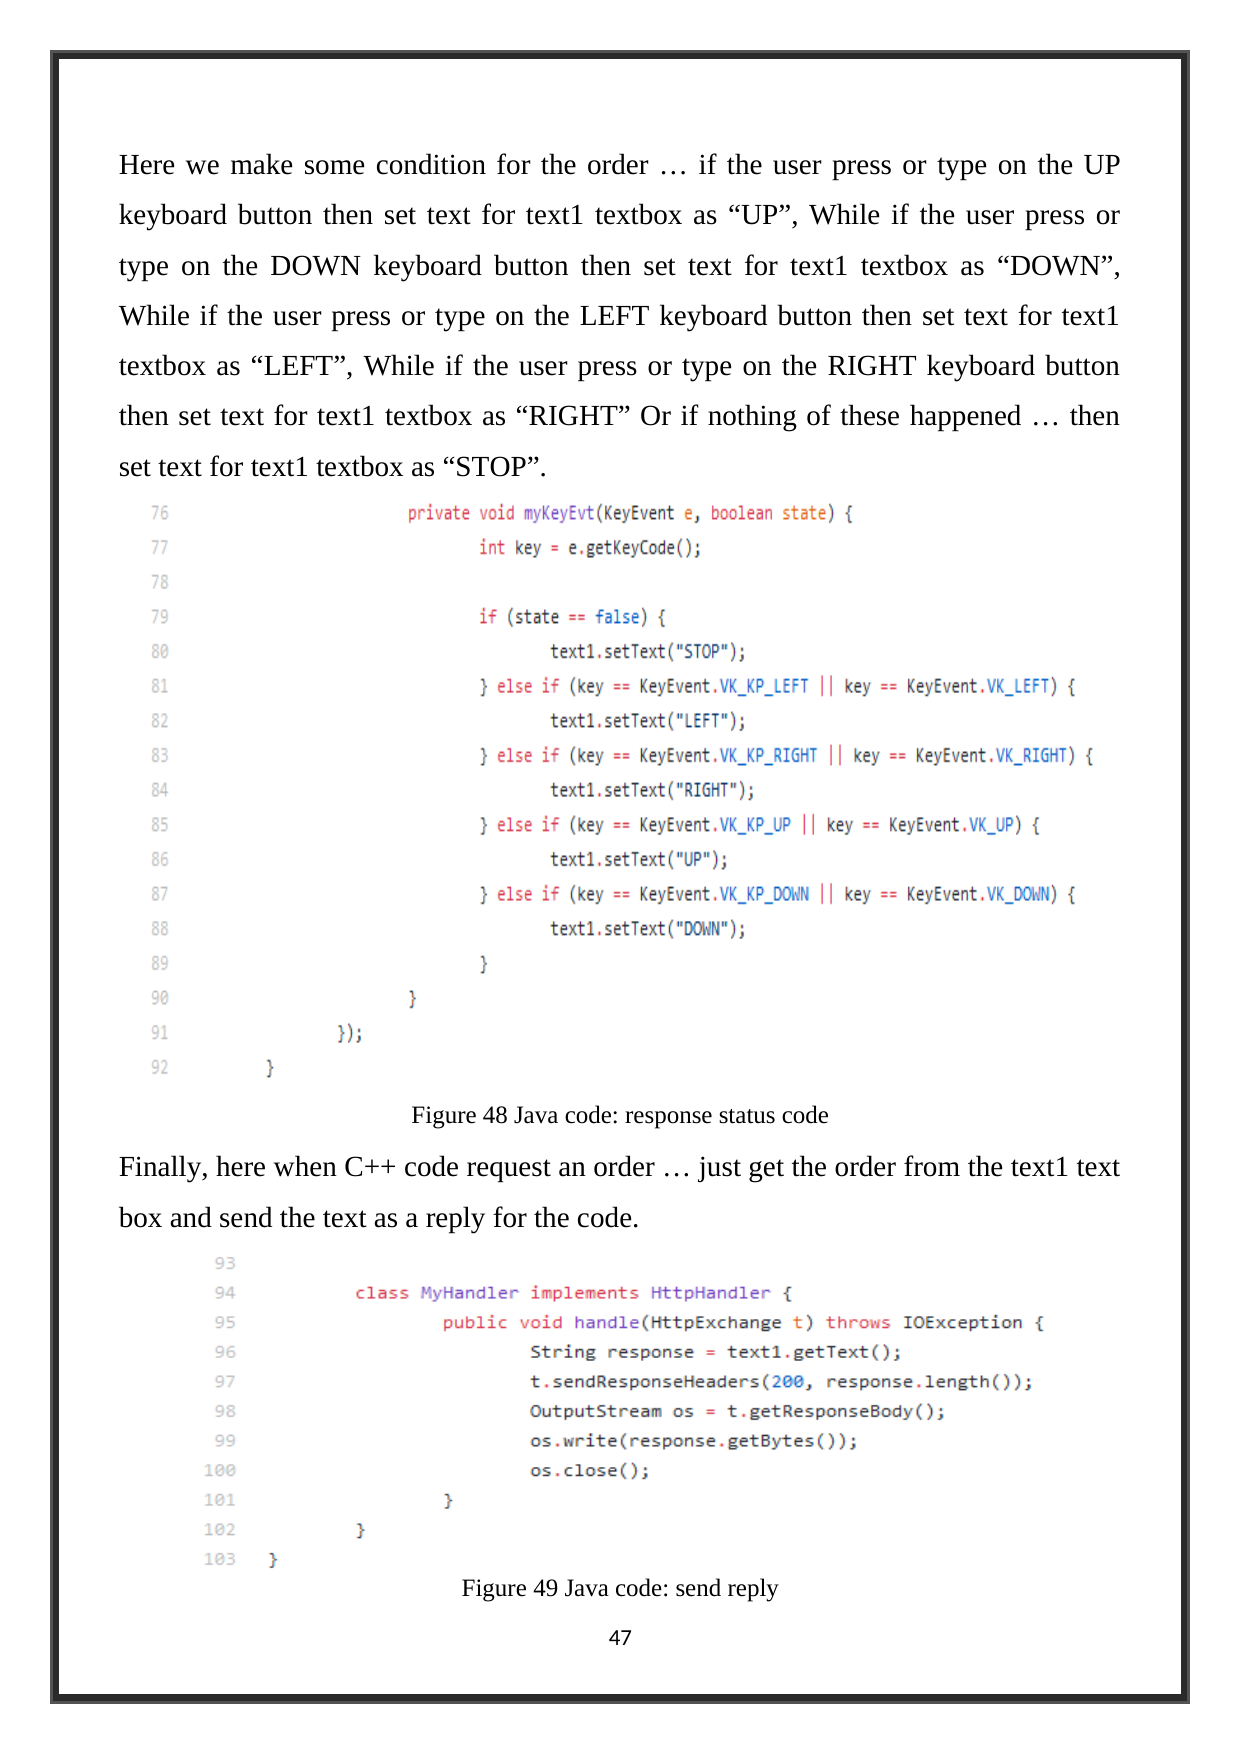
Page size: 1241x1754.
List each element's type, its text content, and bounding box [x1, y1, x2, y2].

picture [188, 1250, 1053, 1574]
text Here we make some condition for the order … if the user press or type on the UP keyboard button then set text for text1 textbox as “UP”, While if the user press or type on the DOWN keyboard button then set text for text1 textbox as “DOWN”, While if the user press or type on the LEFT keyboard button then set text for text1 textbox as “LEFT”, While if the user press or type on the RIGHT keyboard button then set text for text1 textbox as “RIGHT” Or if nothing of these happened … then set text for text1 textbox as “STOP”. [118, 147, 1122, 482]
text Finally, here when C++ code request an order … just get the order from the text1 text box and send the text as a reply for the code. [118, 1149, 1122, 1233]
text Figure 48 Java code: response status code [118, 1100, 1122, 1129]
text Figure 49 Java code: send reply [118, 1573, 1122, 1602]
picture [132, 499, 1108, 1088]
